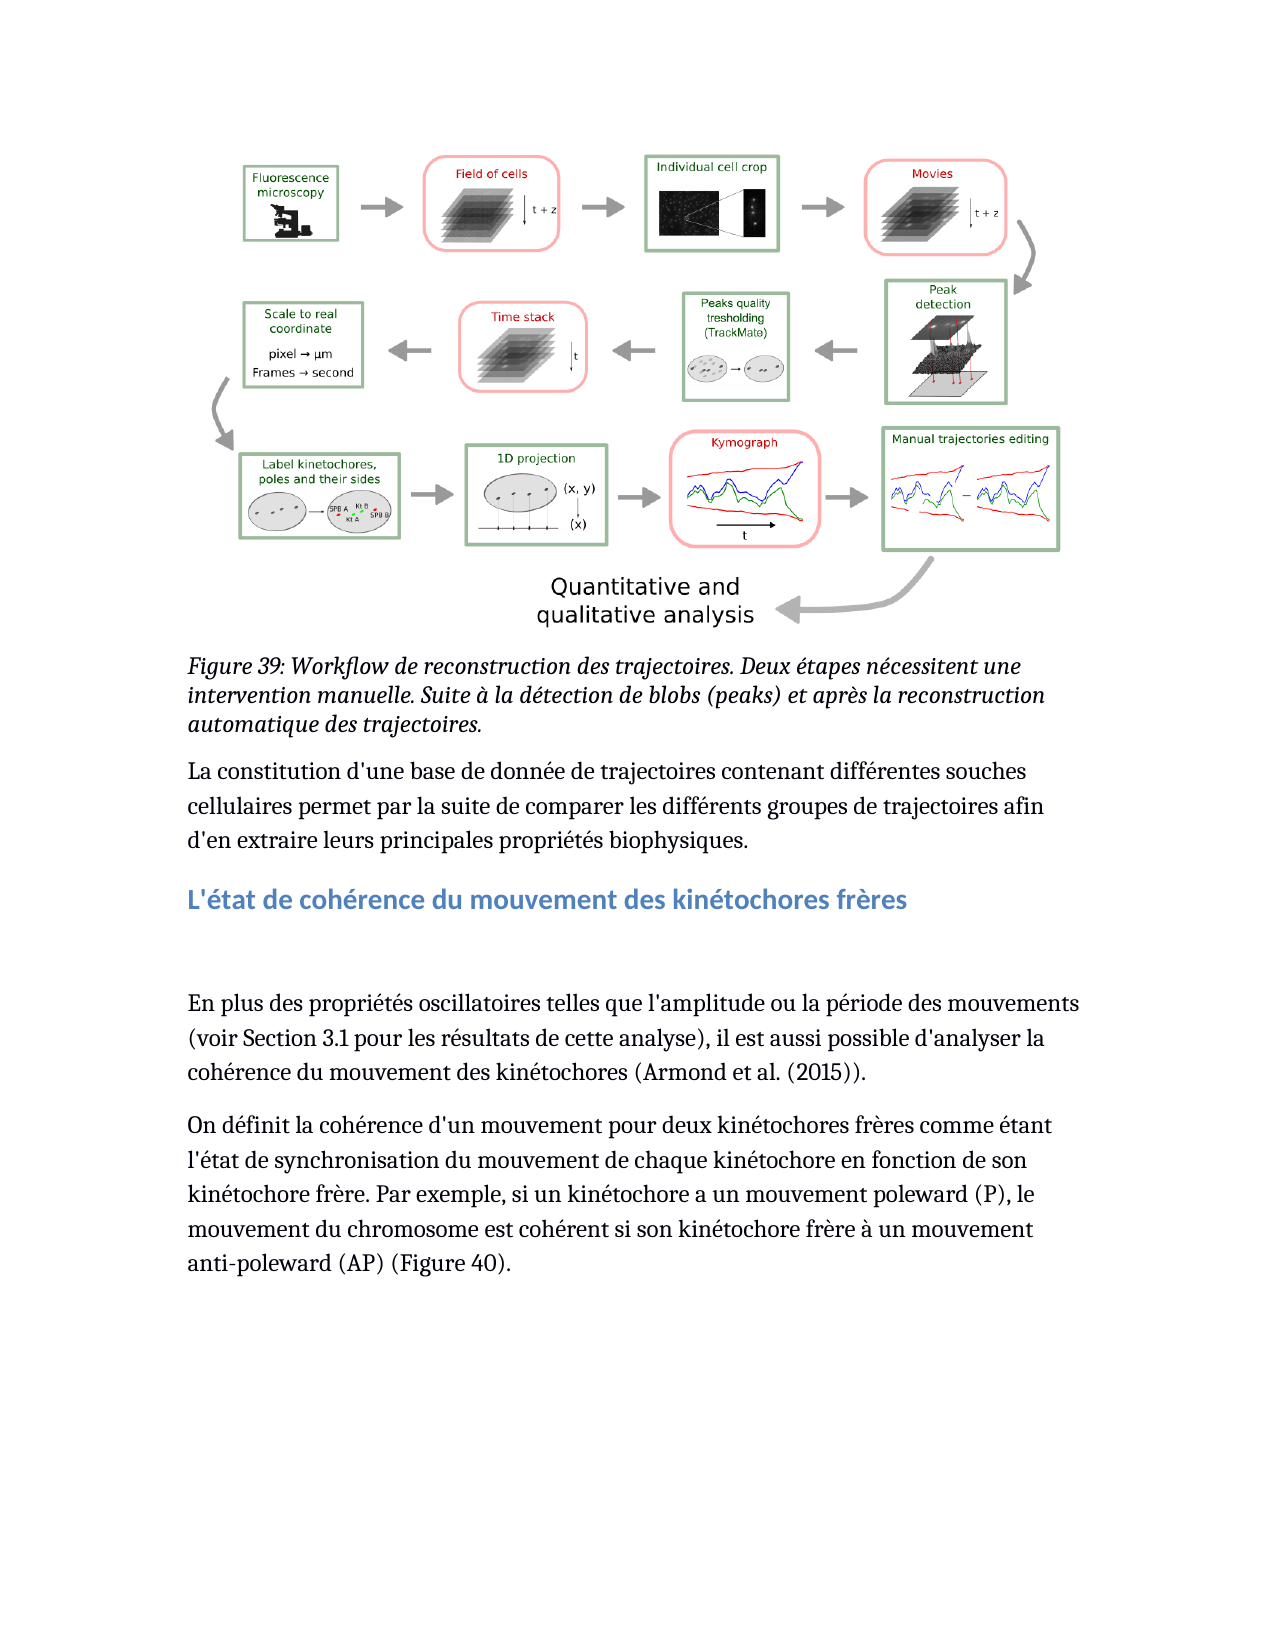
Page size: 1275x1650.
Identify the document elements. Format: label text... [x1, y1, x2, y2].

text On définit la cohérence d'un mouvement pour deux kinétochores frères comme étant l'état de synchronisation du mouvement de chaque kinétochore en fonction de son kinétochore frère. Par exemple, si un kinétochore a un mouvement poleward (P), le mouvement du chromosome est cohérent si son kinétochore frère à un mouvement anti-poleward (AP) (Figure 40). [187, 1111, 1087, 1278]
text En plus des propriétés oscillatoires telles que l'amplitude ou la période des mouvements (voir Section 3.1 pour les résultats de cette analyse), il est aussi possible d'analyser la cohérence du mouvement des kinétochores (Armond et al. (2015)). [187, 989, 1087, 1087]
text La constitution d'une base de donnée de trajectoires contenant différentes souches cellulaires permet par la suite de comparer les différents groupes de trajectoires afin d'en extraire leurs principales propriétés biophysiques. [187, 757, 1087, 855]
text Figure 39: Workflow de reconstruction des trajectoires. Deux étapes nécessitent une intervention manuelle. Suite à la détection de blobs (peaks) et après la reconstruction automatique des trajectoires. [187, 652, 1087, 738]
subtitle L'état de cohérence du mouvement des kinétochores frères [187, 881, 1087, 917]
picture [206, 150, 1065, 632]
